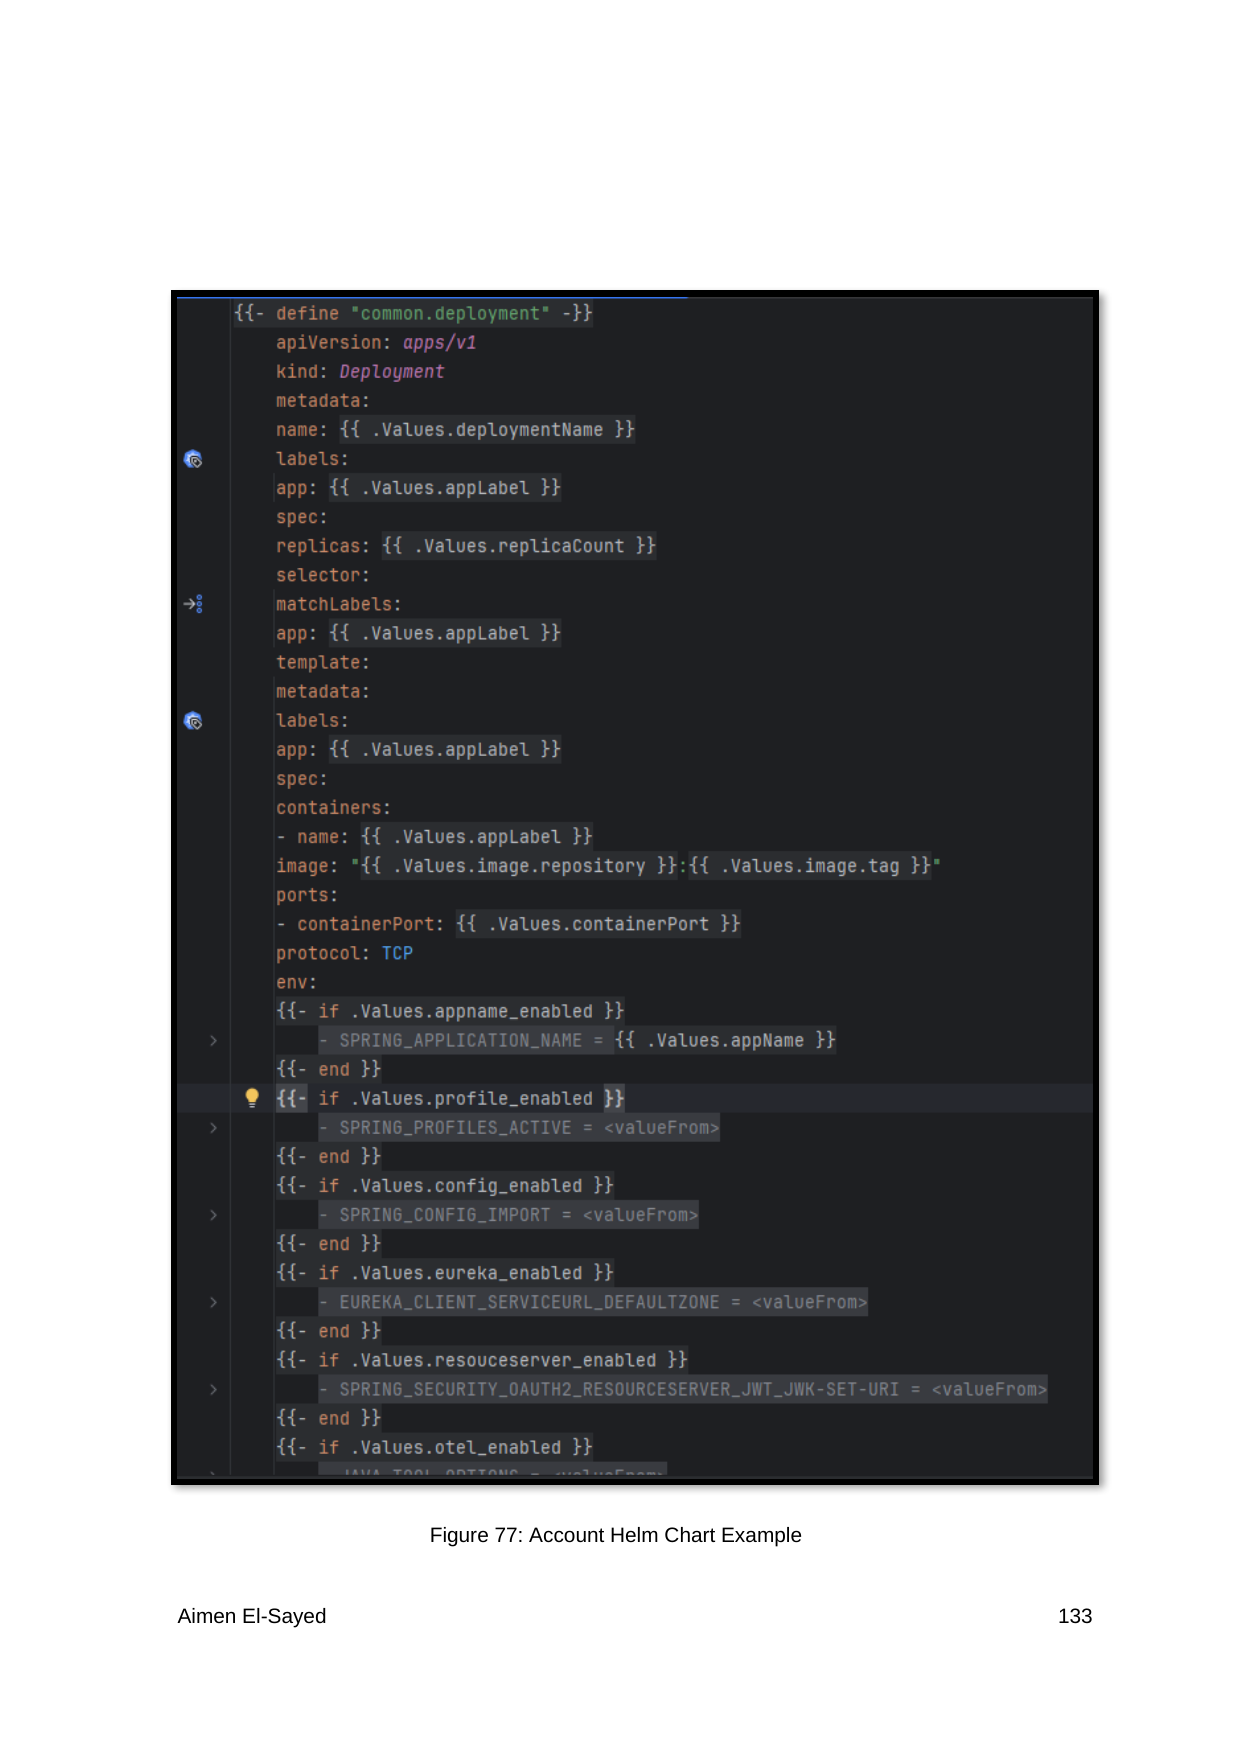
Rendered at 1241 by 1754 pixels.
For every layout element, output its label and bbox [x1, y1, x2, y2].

picture [177, 297, 1093, 1479]
